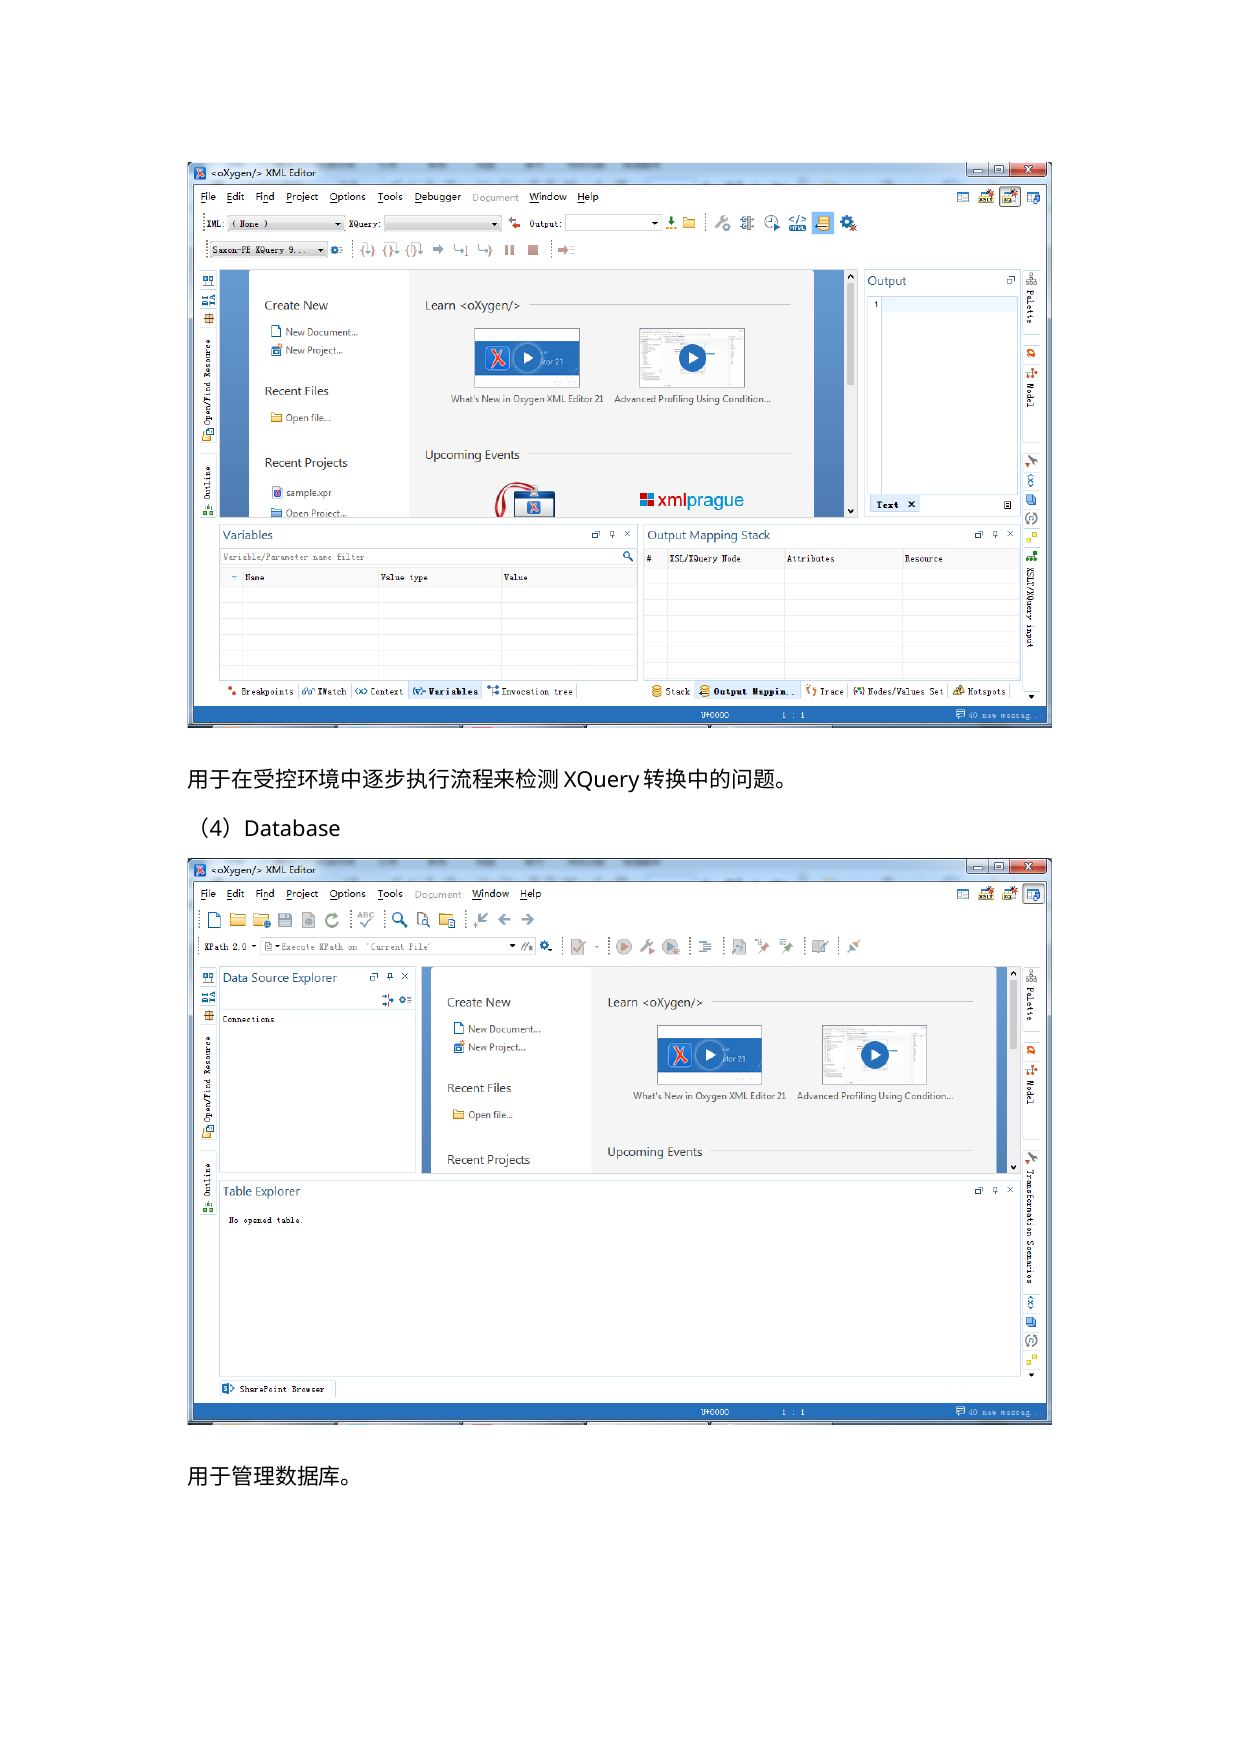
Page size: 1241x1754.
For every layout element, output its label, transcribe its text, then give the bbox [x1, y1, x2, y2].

text 用于在受控环境中逐步执行流程来检测XQuery转换中的问题。 [187, 762, 1053, 794]
picture [187, 162, 1052, 728]
text （4）Database [187, 810, 1053, 843]
picture [187, 858, 1052, 1425]
text 用于管理数据库。 [187, 1458, 1053, 1491]
